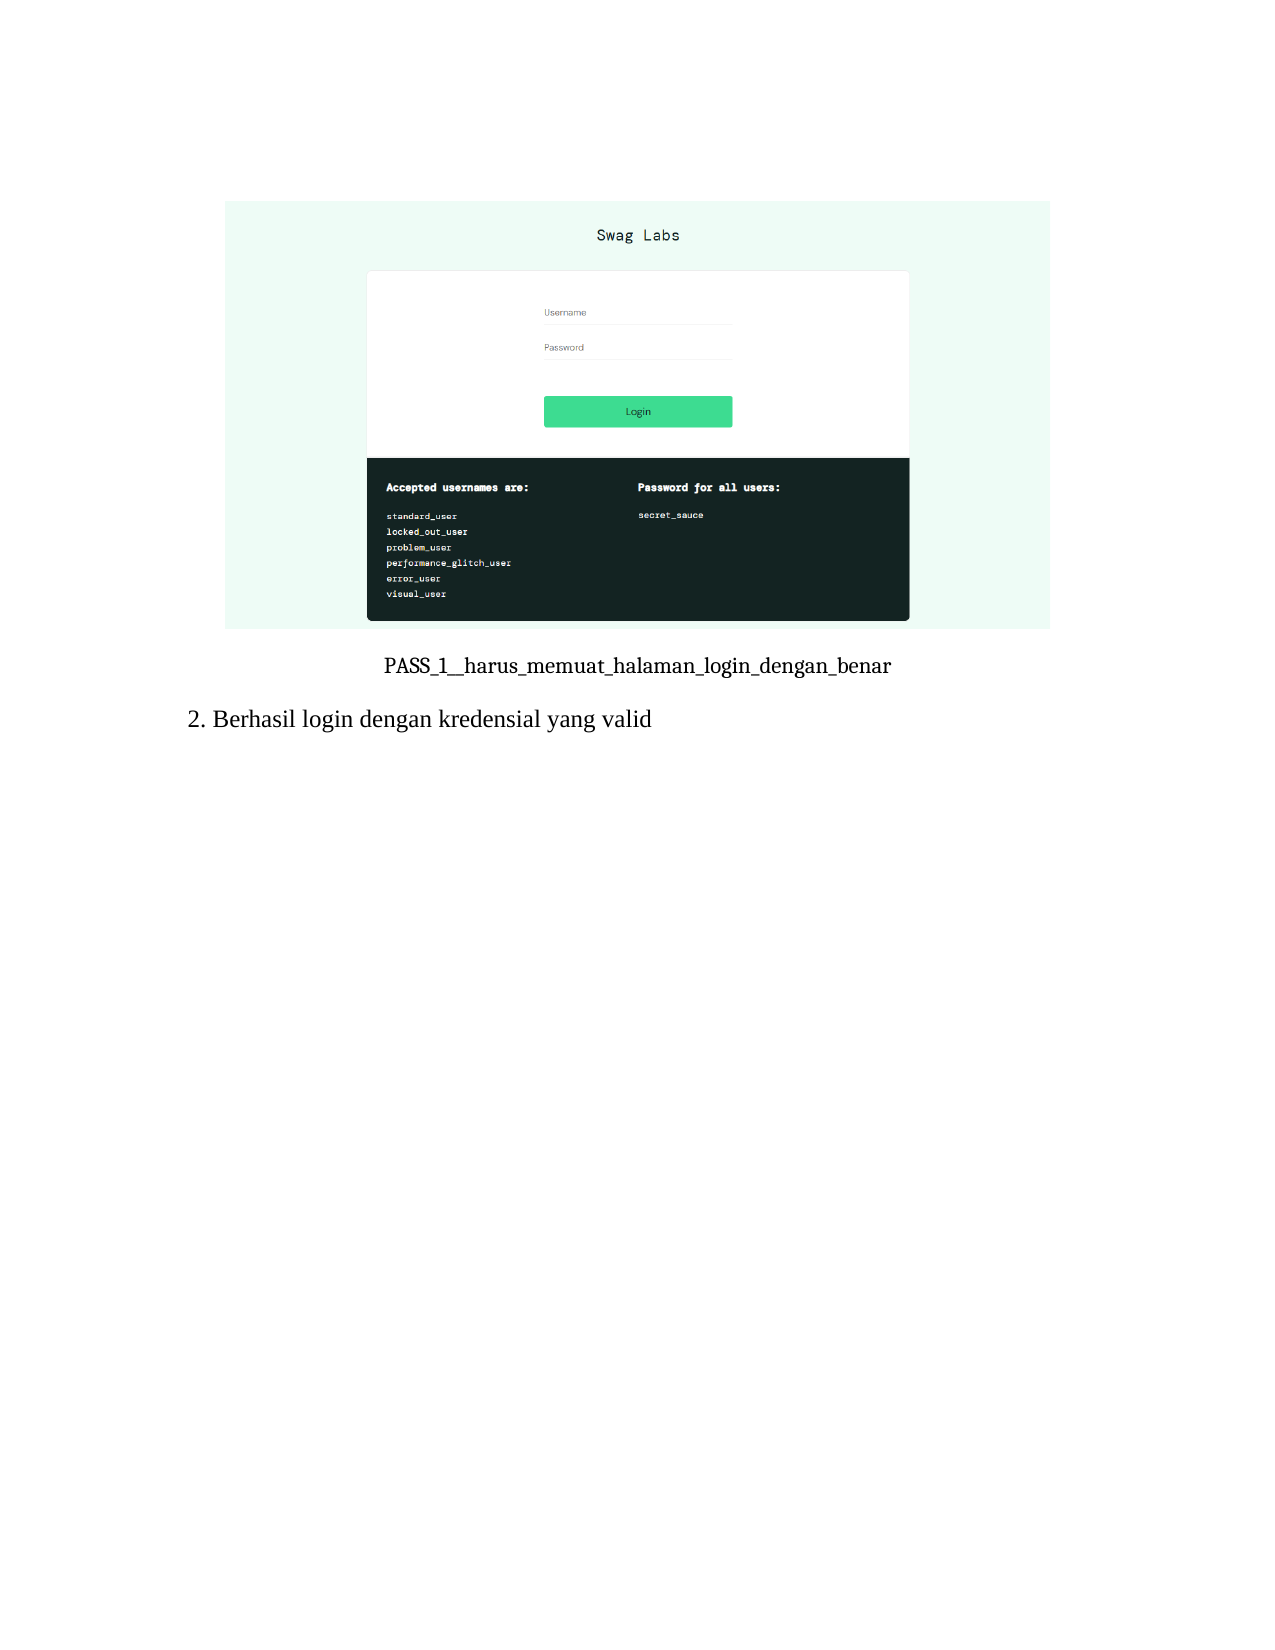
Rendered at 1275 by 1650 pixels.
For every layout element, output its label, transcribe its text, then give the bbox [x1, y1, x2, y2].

picture [225, 201, 1050, 629]
text 2. Berhasil login dengan kredensial yang valid [187, 704, 1087, 733]
text PASS_1__harus_memuat_halaman_login_dengan_benar [187, 653, 1087, 679]
